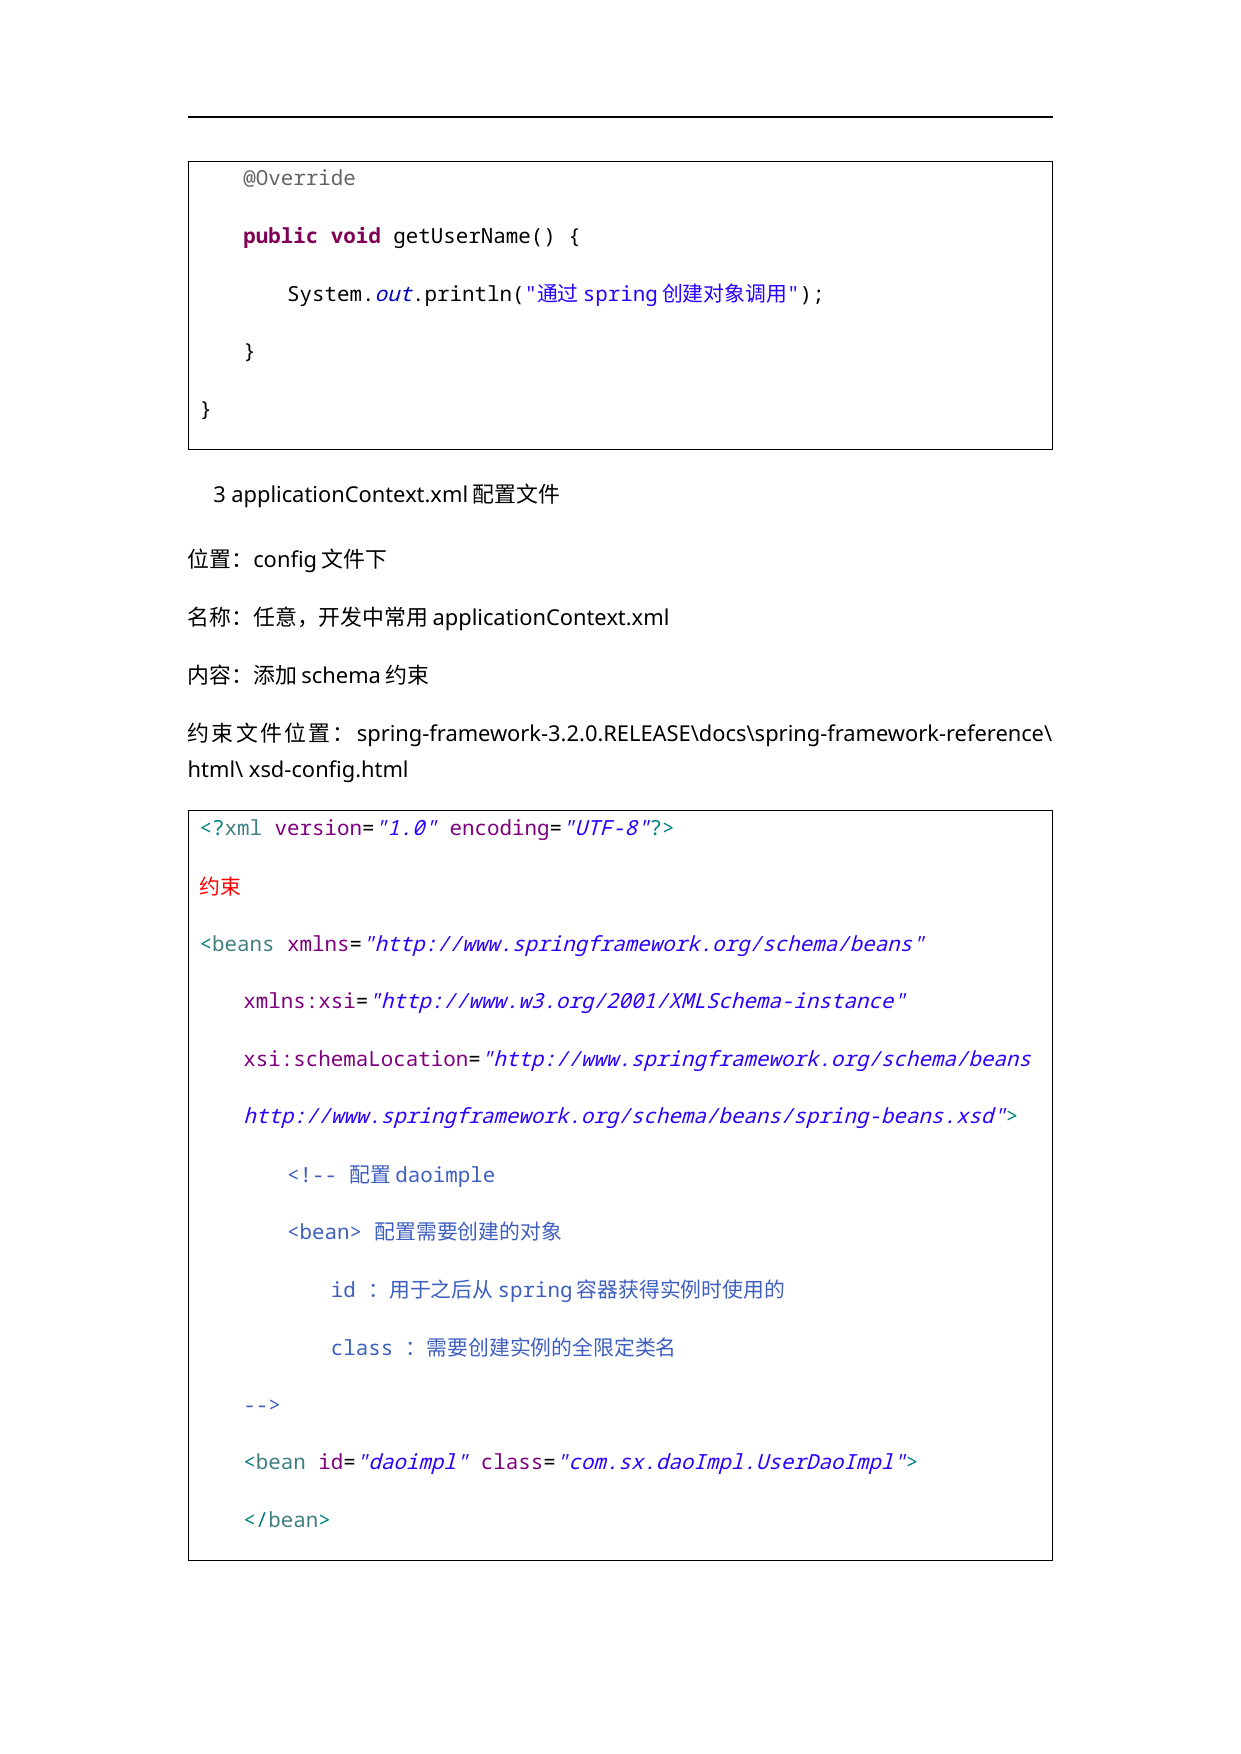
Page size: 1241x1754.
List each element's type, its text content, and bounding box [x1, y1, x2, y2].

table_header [189, 811, 1052, 1560]
text 约束文件位置：spring-framework-3.2.0.RELEASE\docs\spring-framework-reference\html\ xsd-config.html [187, 715, 1053, 785]
text 内容：添加schema约束 [187, 657, 1053, 690]
text 位置：config文件下 [187, 541, 1053, 574]
text 名称：任意，开发中常用applicationContext.xml [187, 599, 1053, 632]
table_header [189, 162, 1052, 449]
subtitle applicationContext.xml配置文件 [187, 477, 1053, 509]
